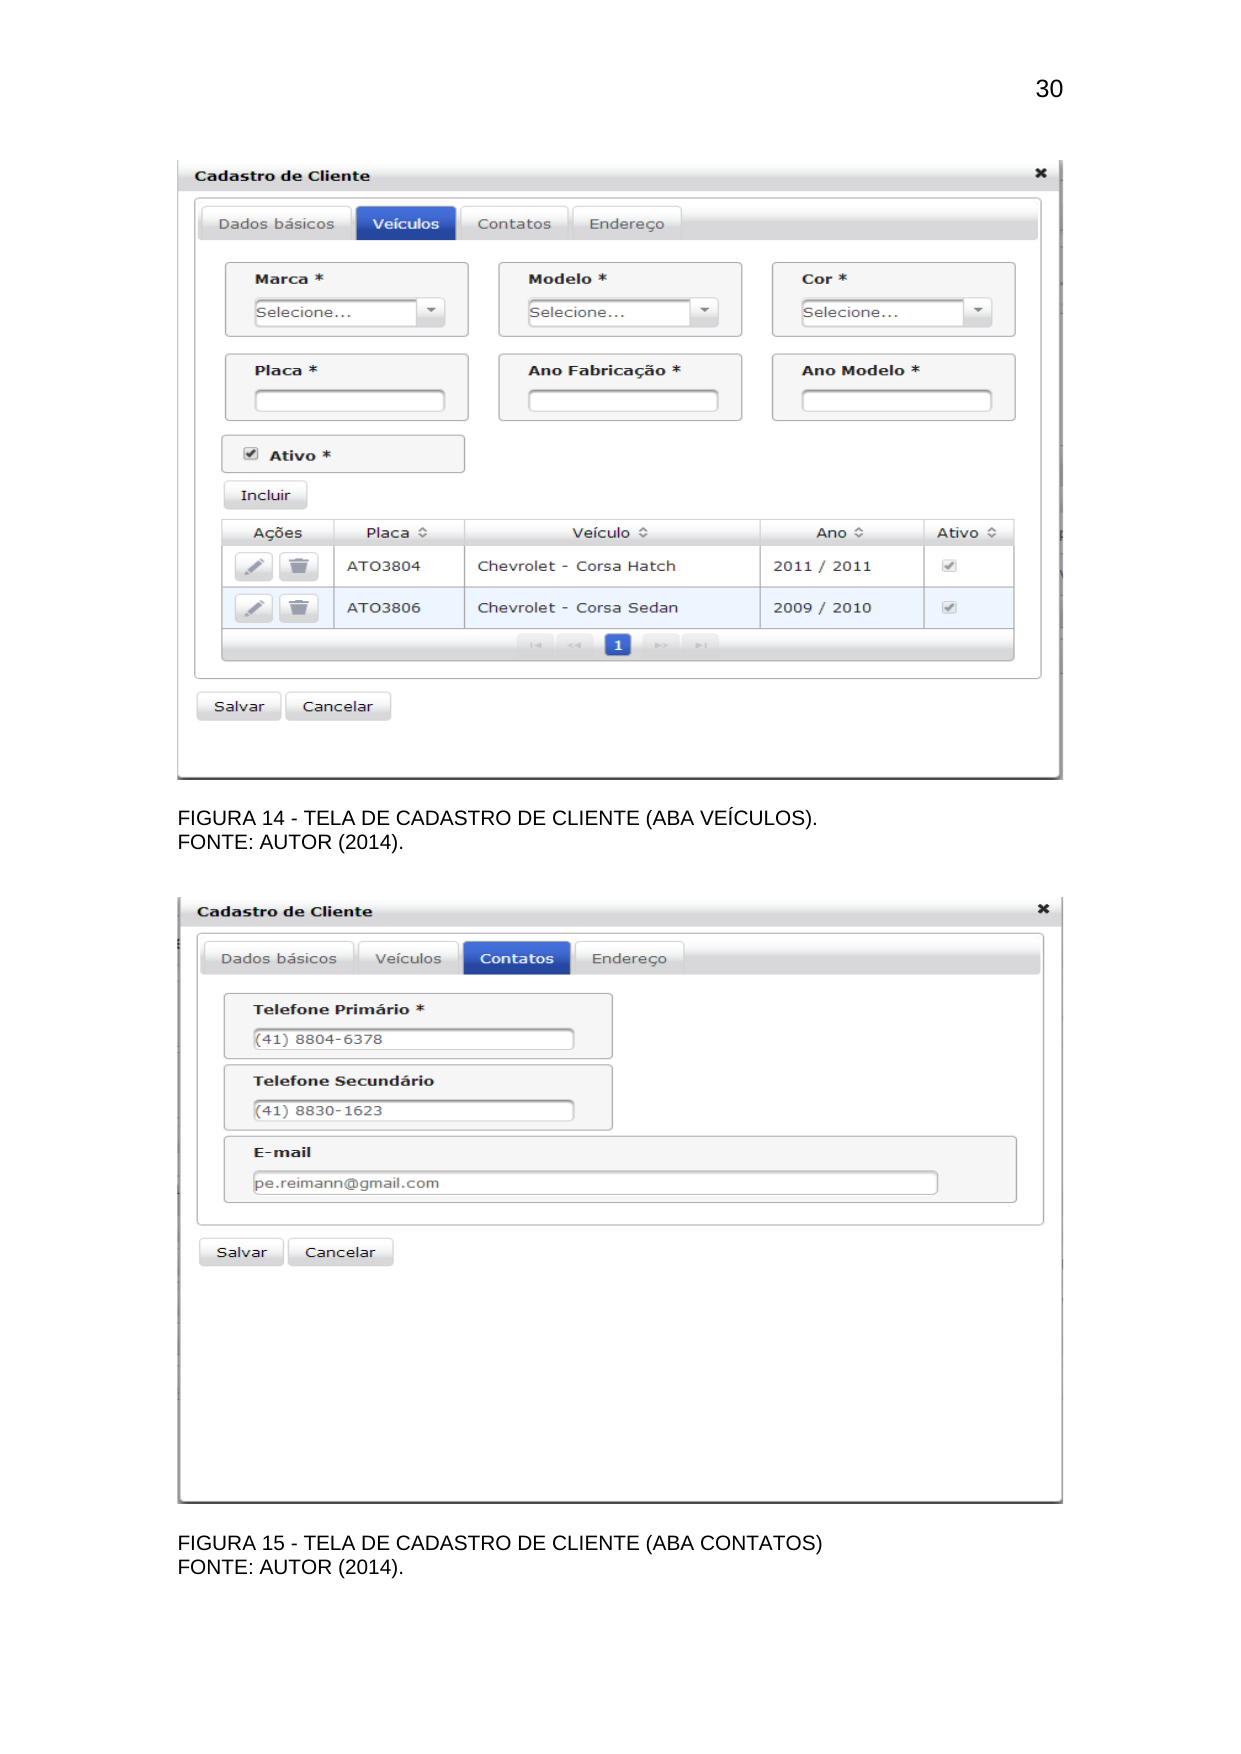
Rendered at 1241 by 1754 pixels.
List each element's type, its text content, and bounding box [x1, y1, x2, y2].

text FONTE: Autor (2014). [177, 830, 1063, 854]
picture [177, 160, 1064, 780]
text FONTE: Autor (2014). [177, 1555, 1063, 1579]
picture [177, 897, 1064, 1504]
